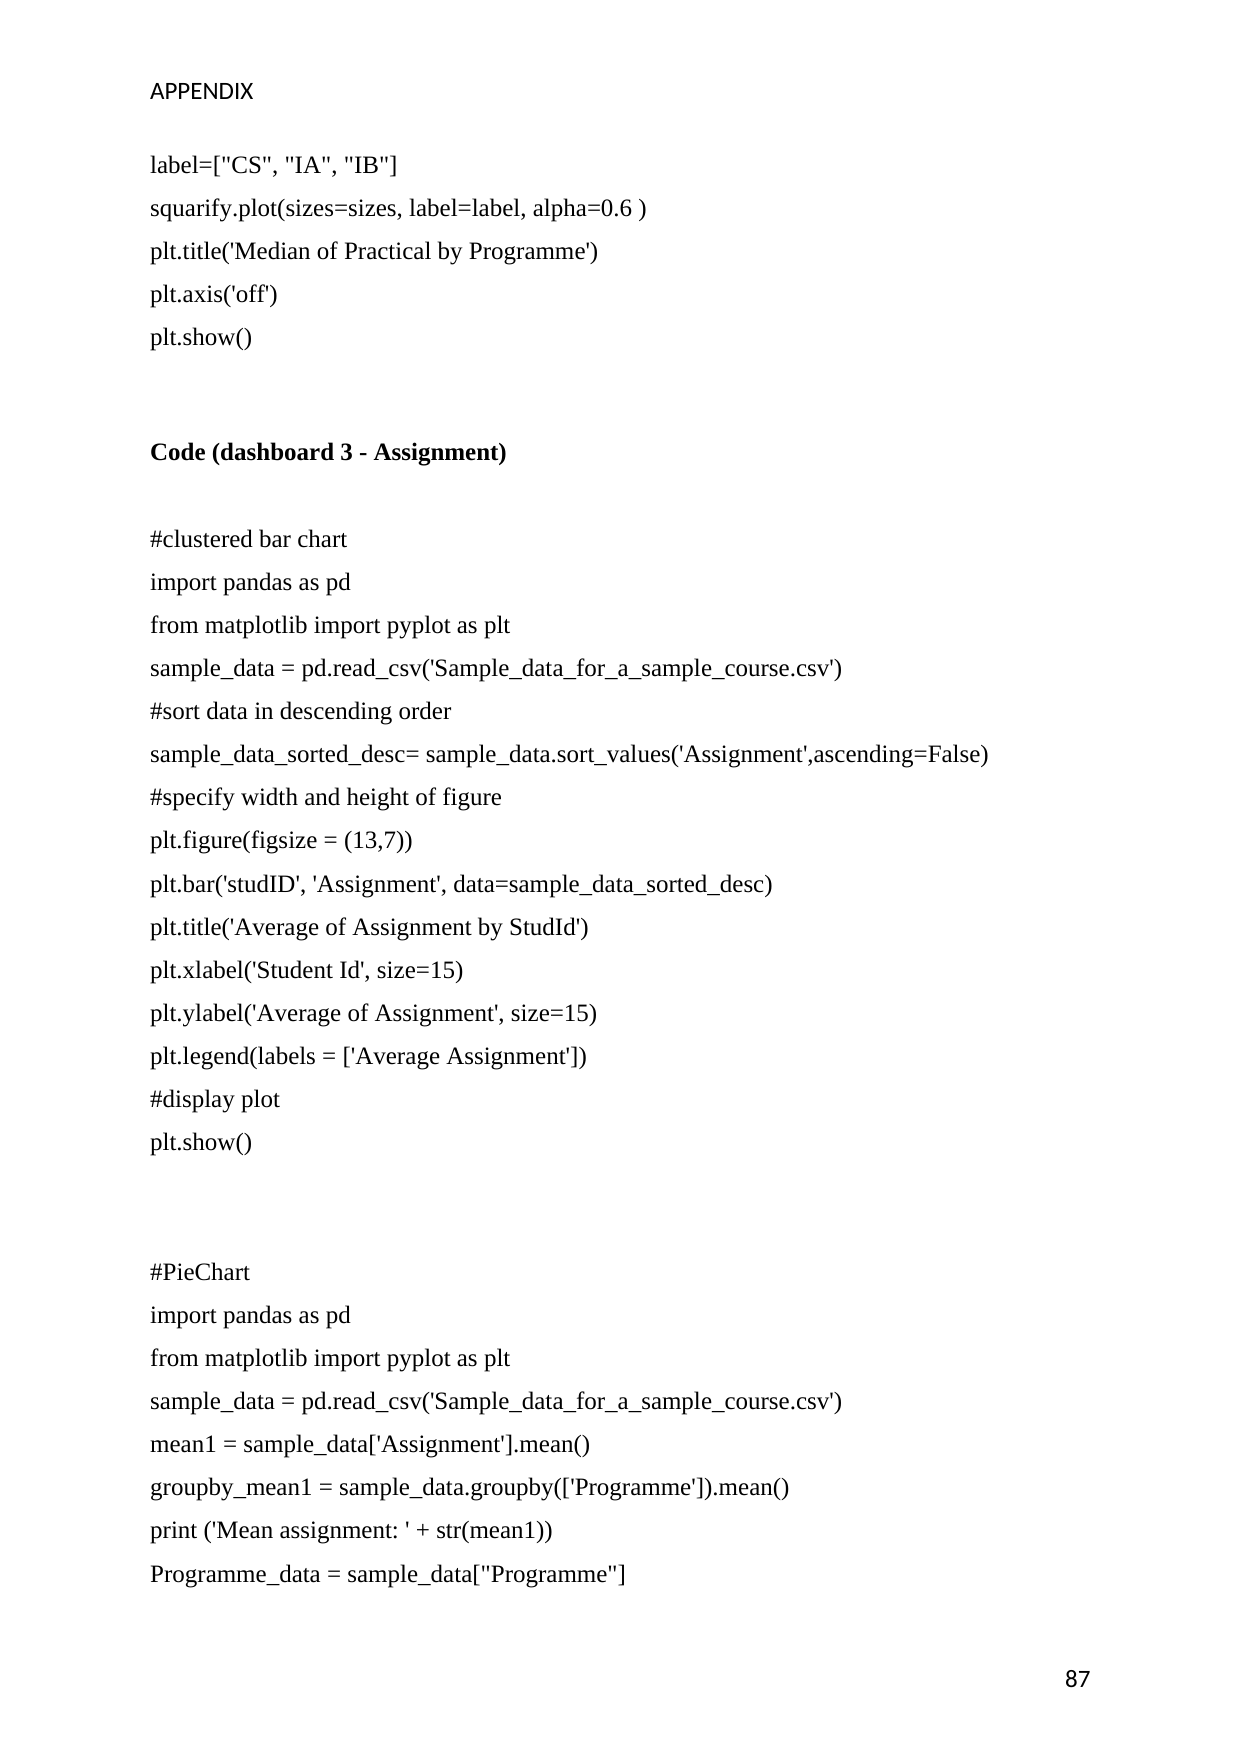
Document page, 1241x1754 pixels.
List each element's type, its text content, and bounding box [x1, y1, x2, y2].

text label=["CS", "IA", "IB"] [150, 150, 1090, 179]
text plt.axis('off') [150, 279, 1090, 308]
text plt.show() [150, 1127, 1090, 1156]
text #sort data in descending order [150, 696, 1090, 725]
text Code (dashboard 3 - Assignment) [150, 437, 1090, 466]
text import pandas as pd [150, 567, 1090, 596]
text from matplotlib import pyplot as plt [150, 610, 1090, 639]
text Programme_data = sample_data["Programme"] [150, 1559, 1090, 1587]
text mean1 = sample_data['Assignment'].mean() [150, 1429, 1090, 1458]
text plt.bar('studID', 'Assignment', data=sample_data_sorted_desc) [150, 869, 1090, 897]
text plt.ylabel('Average of Assignment', size=15) [150, 998, 1090, 1027]
text plt.show() [150, 322, 1090, 351]
text plt.figure(figsize = (13,7)) [150, 826, 1090, 854]
text import pandas as pd [150, 1300, 1090, 1329]
text plt.xlabel('Student Id', size=15) [150, 955, 1090, 984]
text #clustered bar chart [150, 524, 1090, 552]
text #specify width and height of figure [150, 782, 1090, 811]
text #PieChart [150, 1257, 1090, 1286]
text sample_data = pd.read_csv('Sample_data_for_a_sample_course.csv') [150, 1386, 1090, 1415]
text from matplotlib import pyplot as plt [150, 1343, 1090, 1372]
text plt.legend(labels = ['Average Assignment']) [150, 1041, 1090, 1070]
text sample_data = pd.read_csv('Sample_data_for_a_sample_course.csv') [150, 653, 1090, 682]
text print ('Mean assignment: ' + str(mean1)) [150, 1516, 1090, 1544]
text plt.title('Median of Practical by Programme') [150, 236, 1090, 265]
text sample_data_sorted_desc= sample_data.sort_values('Assignment',ascending=False) [150, 739, 1090, 768]
text groupby_mean1 = sample_data.groupby(['Programme']).mean() [150, 1472, 1090, 1501]
text #display plot [150, 1084, 1090, 1113]
text squarify.plot(sizes=sizes, label=label, alpha=0.6 ) [150, 193, 1090, 222]
text plt.title('Average of Assignment by StudId') [150, 912, 1090, 941]
